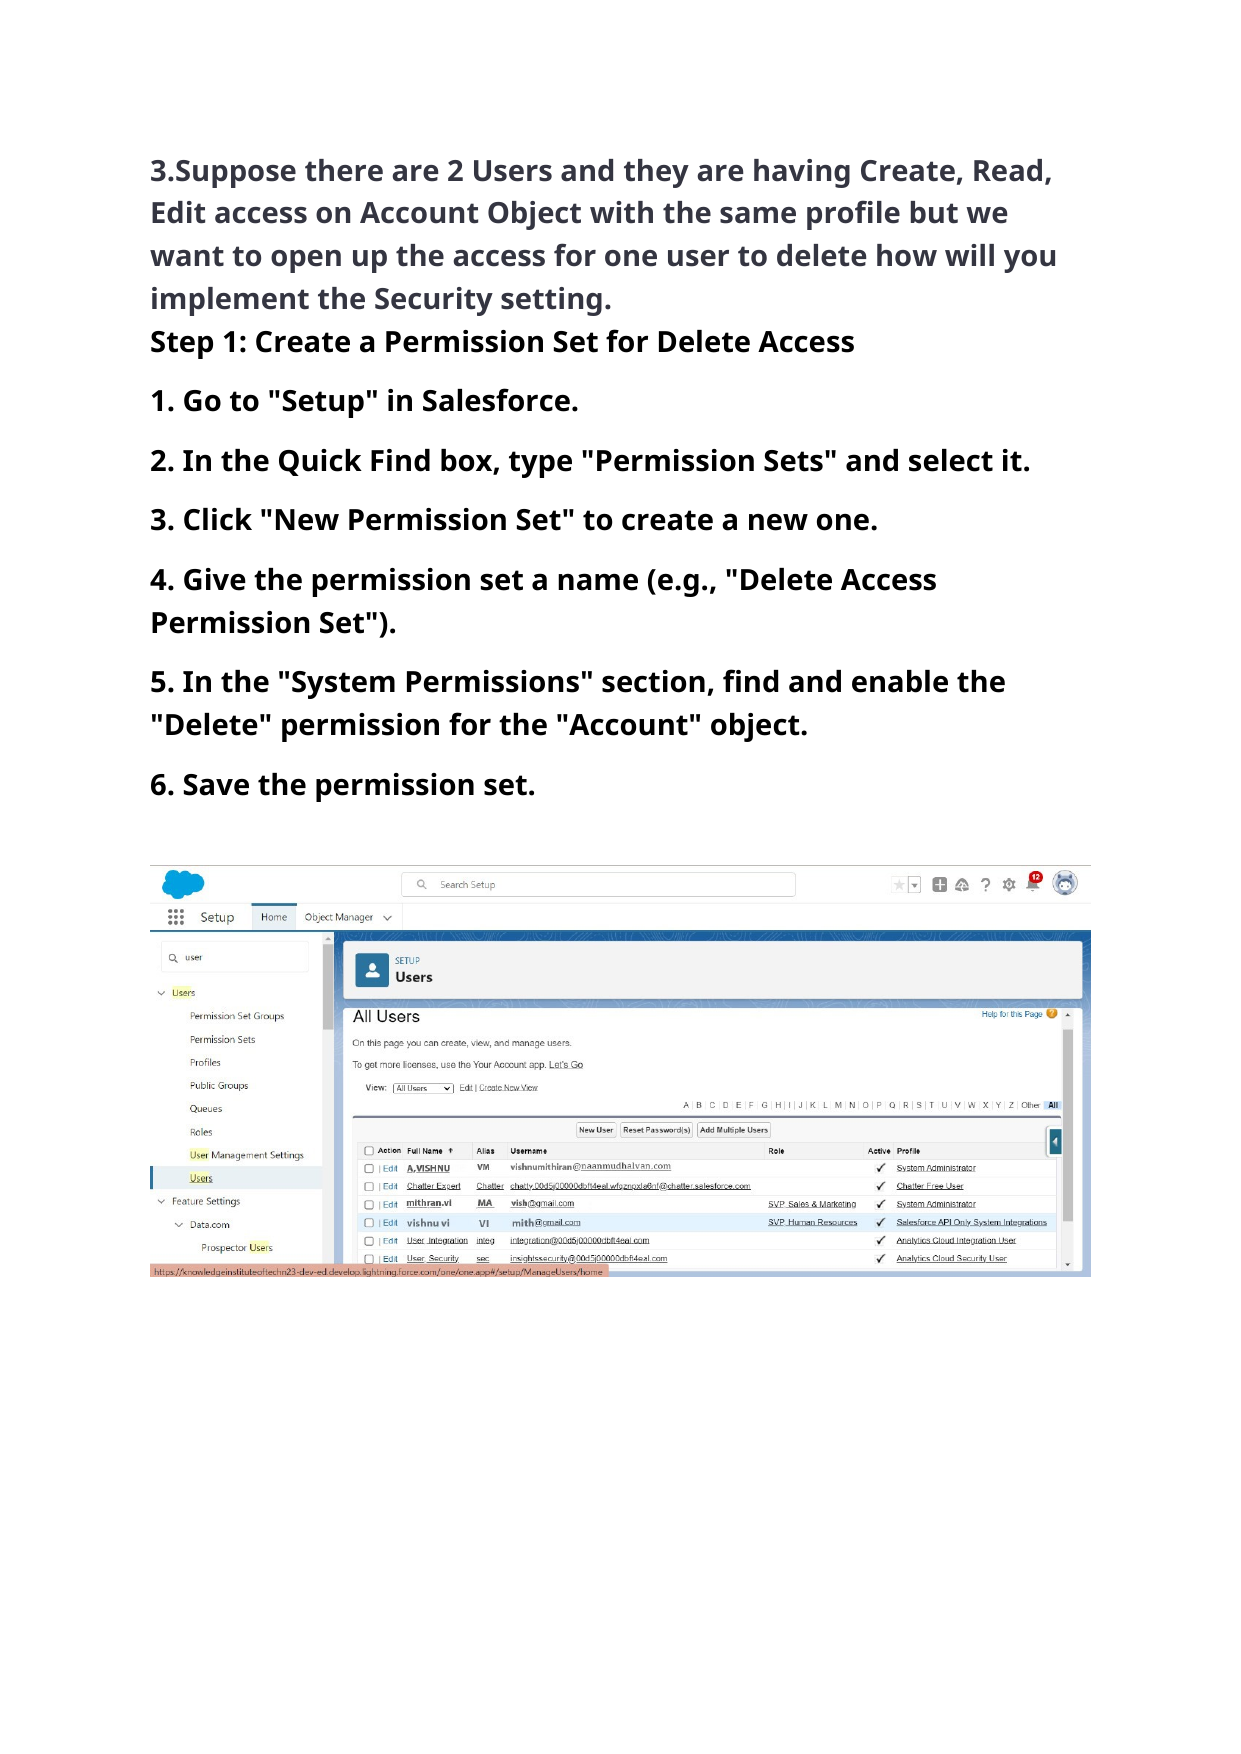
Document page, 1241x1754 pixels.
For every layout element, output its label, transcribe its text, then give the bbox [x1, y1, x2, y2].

text 2. In the Quick Find box, type "Permission Sets" and select it. [150, 440, 1090, 480]
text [150, 150, 1090, 361]
text 4. Give the permission set a name (e.g., "Delete Access Permission Set"). [150, 559, 1090, 642]
text 5. In the "System Permissions" section, find and enable the "Delete" permission for the "Account" object. [150, 661, 1090, 744]
picture [150, 865, 1091, 1277]
text 1. Go to "Setup" in Salesforce. [150, 381, 1090, 420]
text 6. Save the permission set. [150, 764, 1090, 803]
text 3. Click "New Permission Set" to create a new one. [150, 500, 1090, 539]
